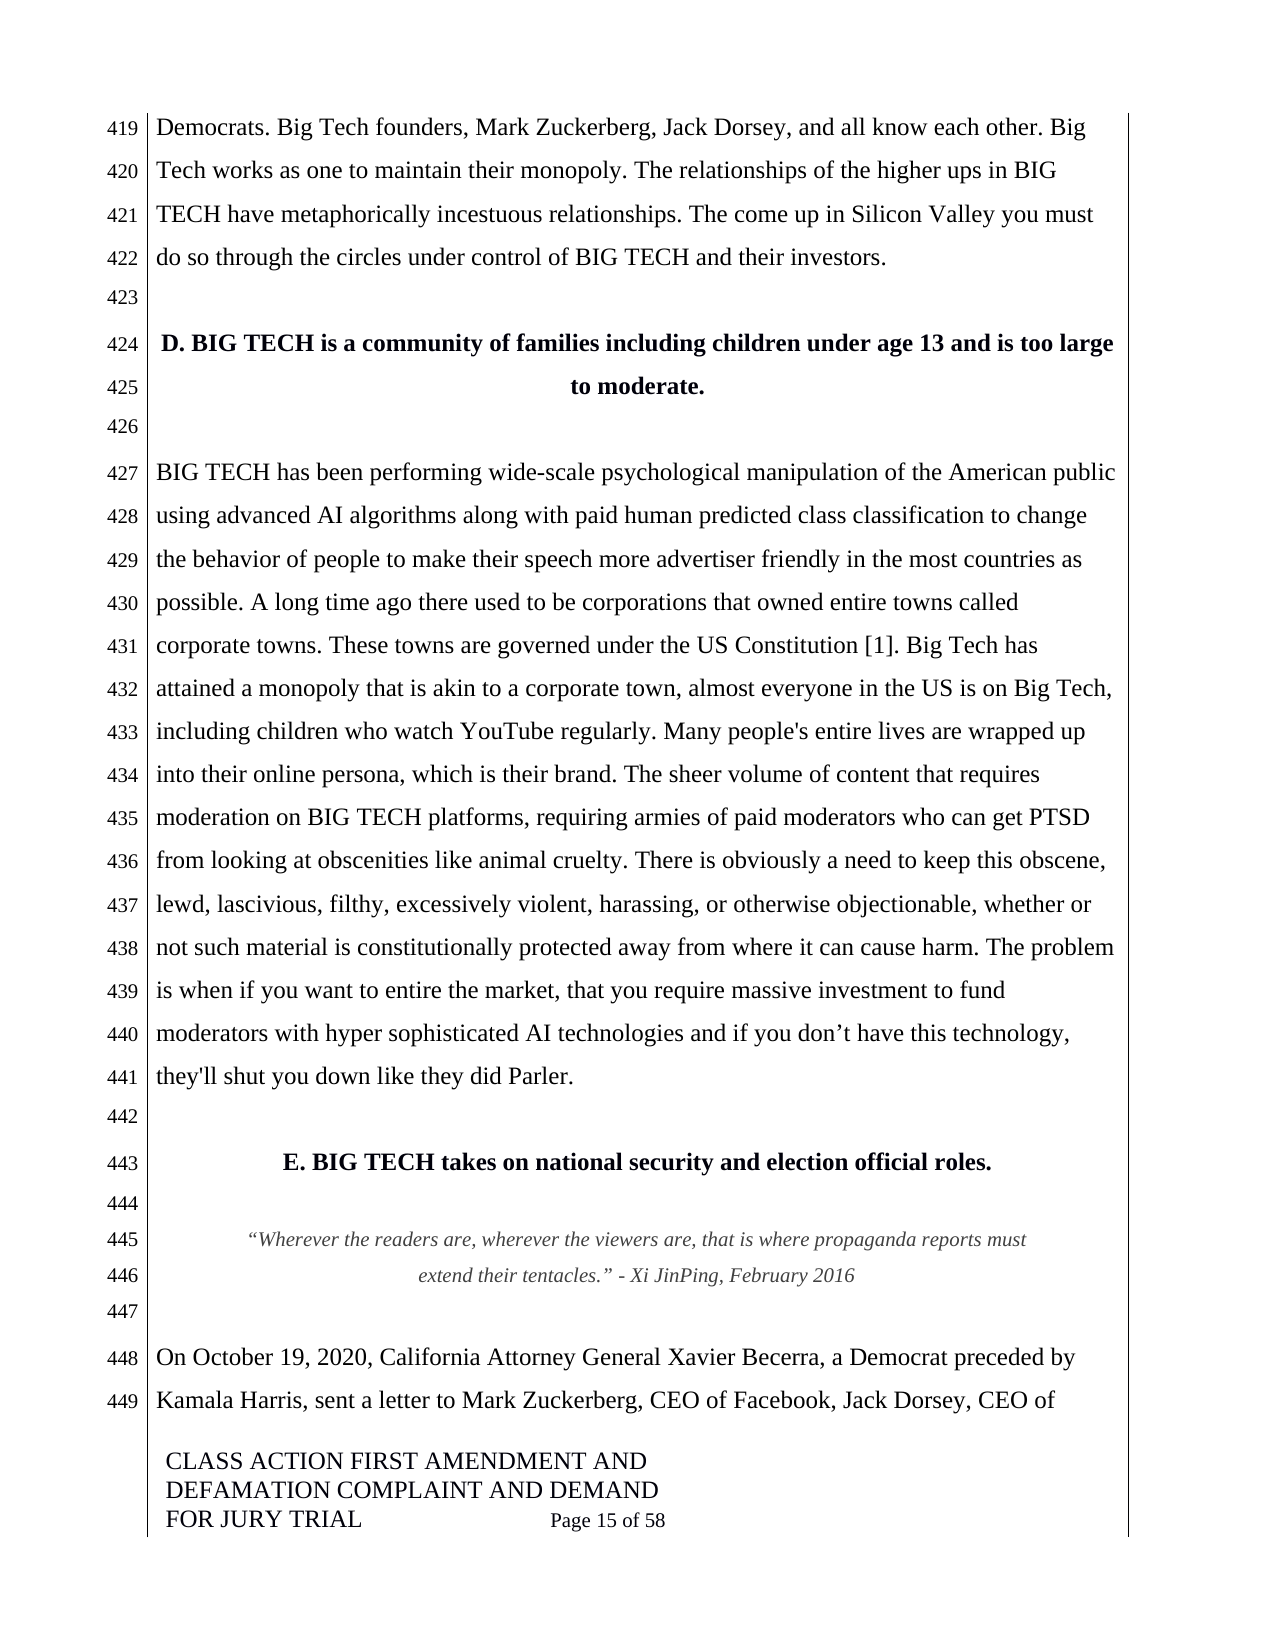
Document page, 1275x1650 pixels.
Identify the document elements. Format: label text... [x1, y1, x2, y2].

text “Wherever the readers are, wherever the viewers are, that is where propaganda reports must extend their tentacles.” - Xi JinPing, February 2016 [246, 1227, 1029, 1287]
subtitle E. BIG TECH takes on national security and election official roles. [156, 1147, 1119, 1176]
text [156, 112, 1119, 271]
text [156, 1342, 1119, 1414]
text BIG TECH has been performing wide-scale psychological manipulation of the American public using advanced AI algorithms along with paid human predicted class classification to change the behavior of people to make their speech more advertiser friendly in the most countries as possible. A long time ago there used to be corporations that owned entire towns called corporate towns. These towns are governed under the US Constitution [1]. Big Tech has attained a monopoly that is akin to a corporate town, almost everyone in the US is on Big Tech, including children who watch YouTube regularly. Many people's entire lives are wrapped up into their online persona, which is their brand. The sheer volume of content that requires moderation on BIG TECH platforms, requiring armies of paid moderators who can get PTSD from looking at obscenities like animal cruelty. There is obviously a need to keep this obscene, lewd, lascivious, filthy, excessively violent, harassing, or otherwise objectionable, whether or not such material is constitutionally protected away from where it can cause harm. The problem is when if you want to entire the market, that you require massive investment to fund moderators with hyper sophisticated AI technologies and if you don’t have this technology, they'll shut you down like they did Parler. [156, 457, 1119, 1090]
subtitle D. BIG TECH is a community of families including children under age 13 and is too large to moderate. [156, 328, 1119, 400]
